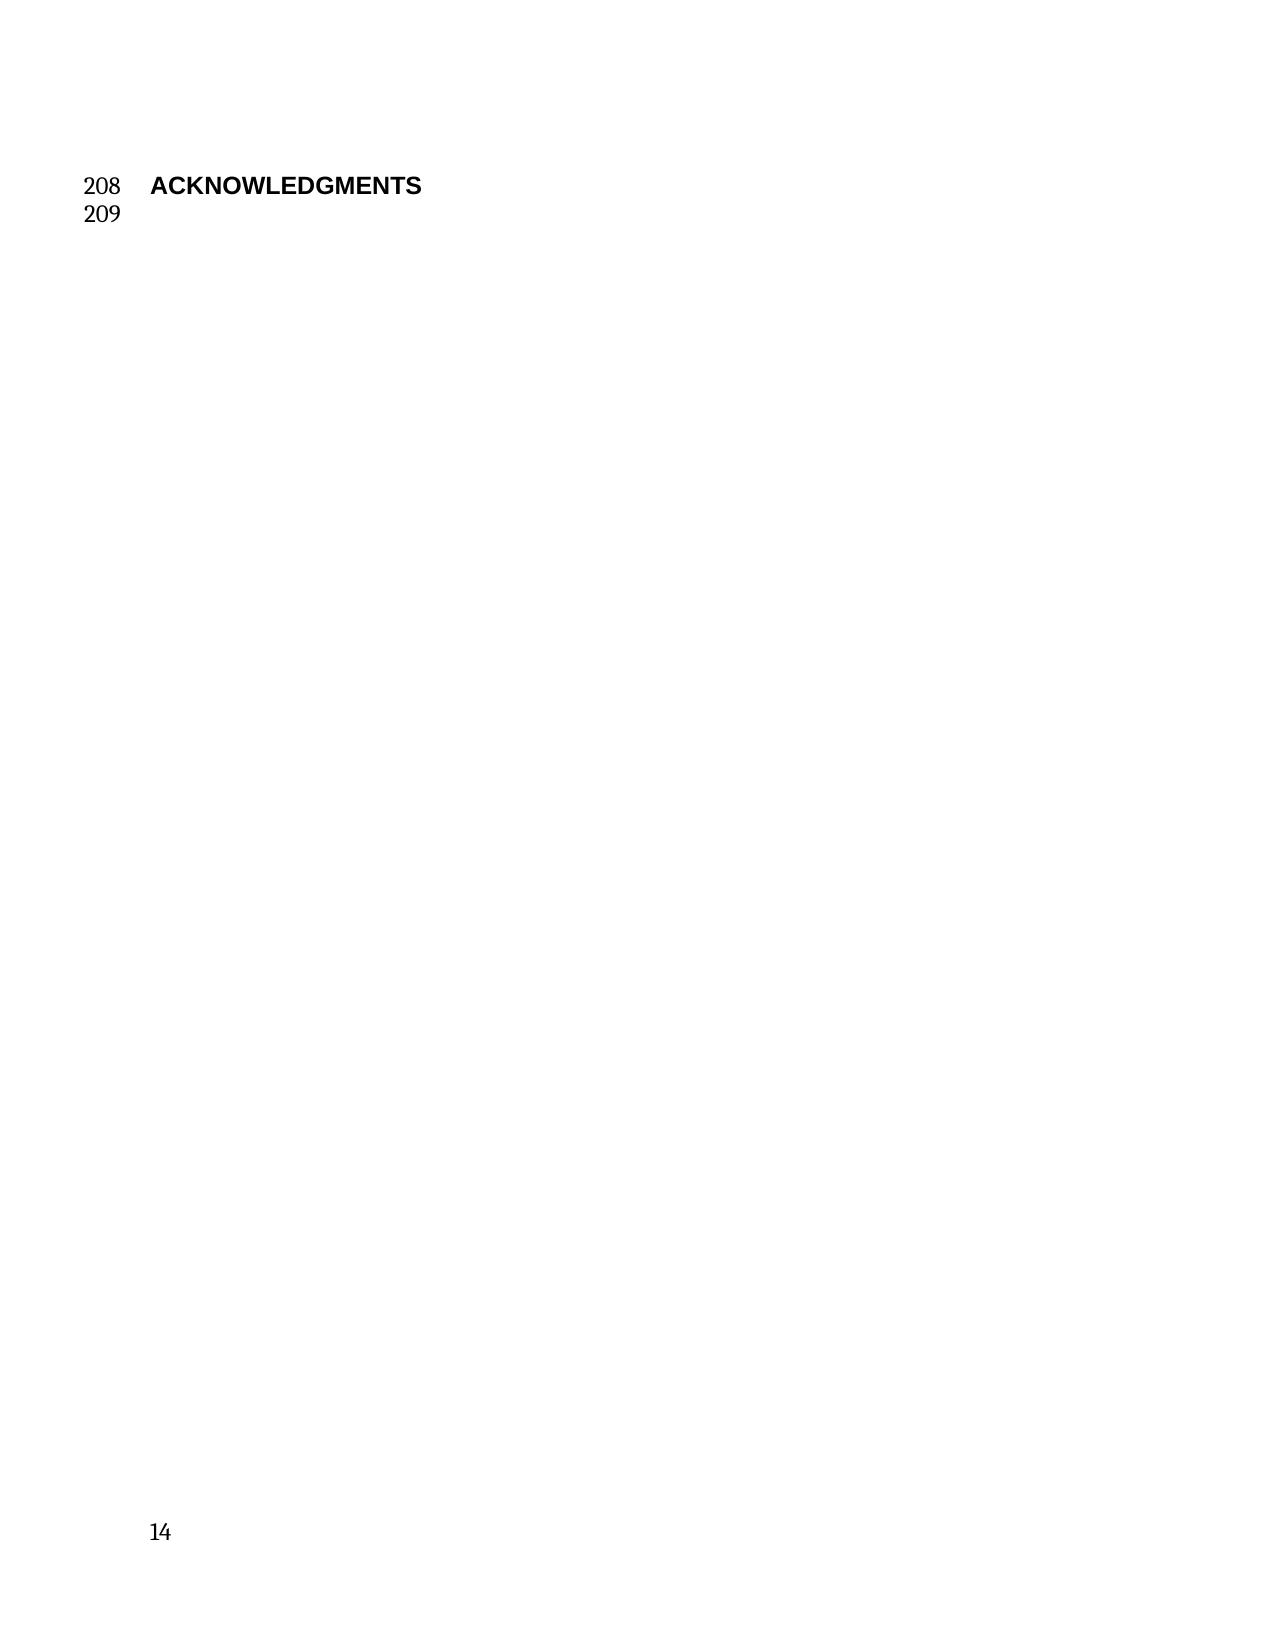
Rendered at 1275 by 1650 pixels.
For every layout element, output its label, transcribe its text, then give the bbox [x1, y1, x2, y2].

subtitle ACKNOWLEDGMENTS [150, 171, 1125, 199]
